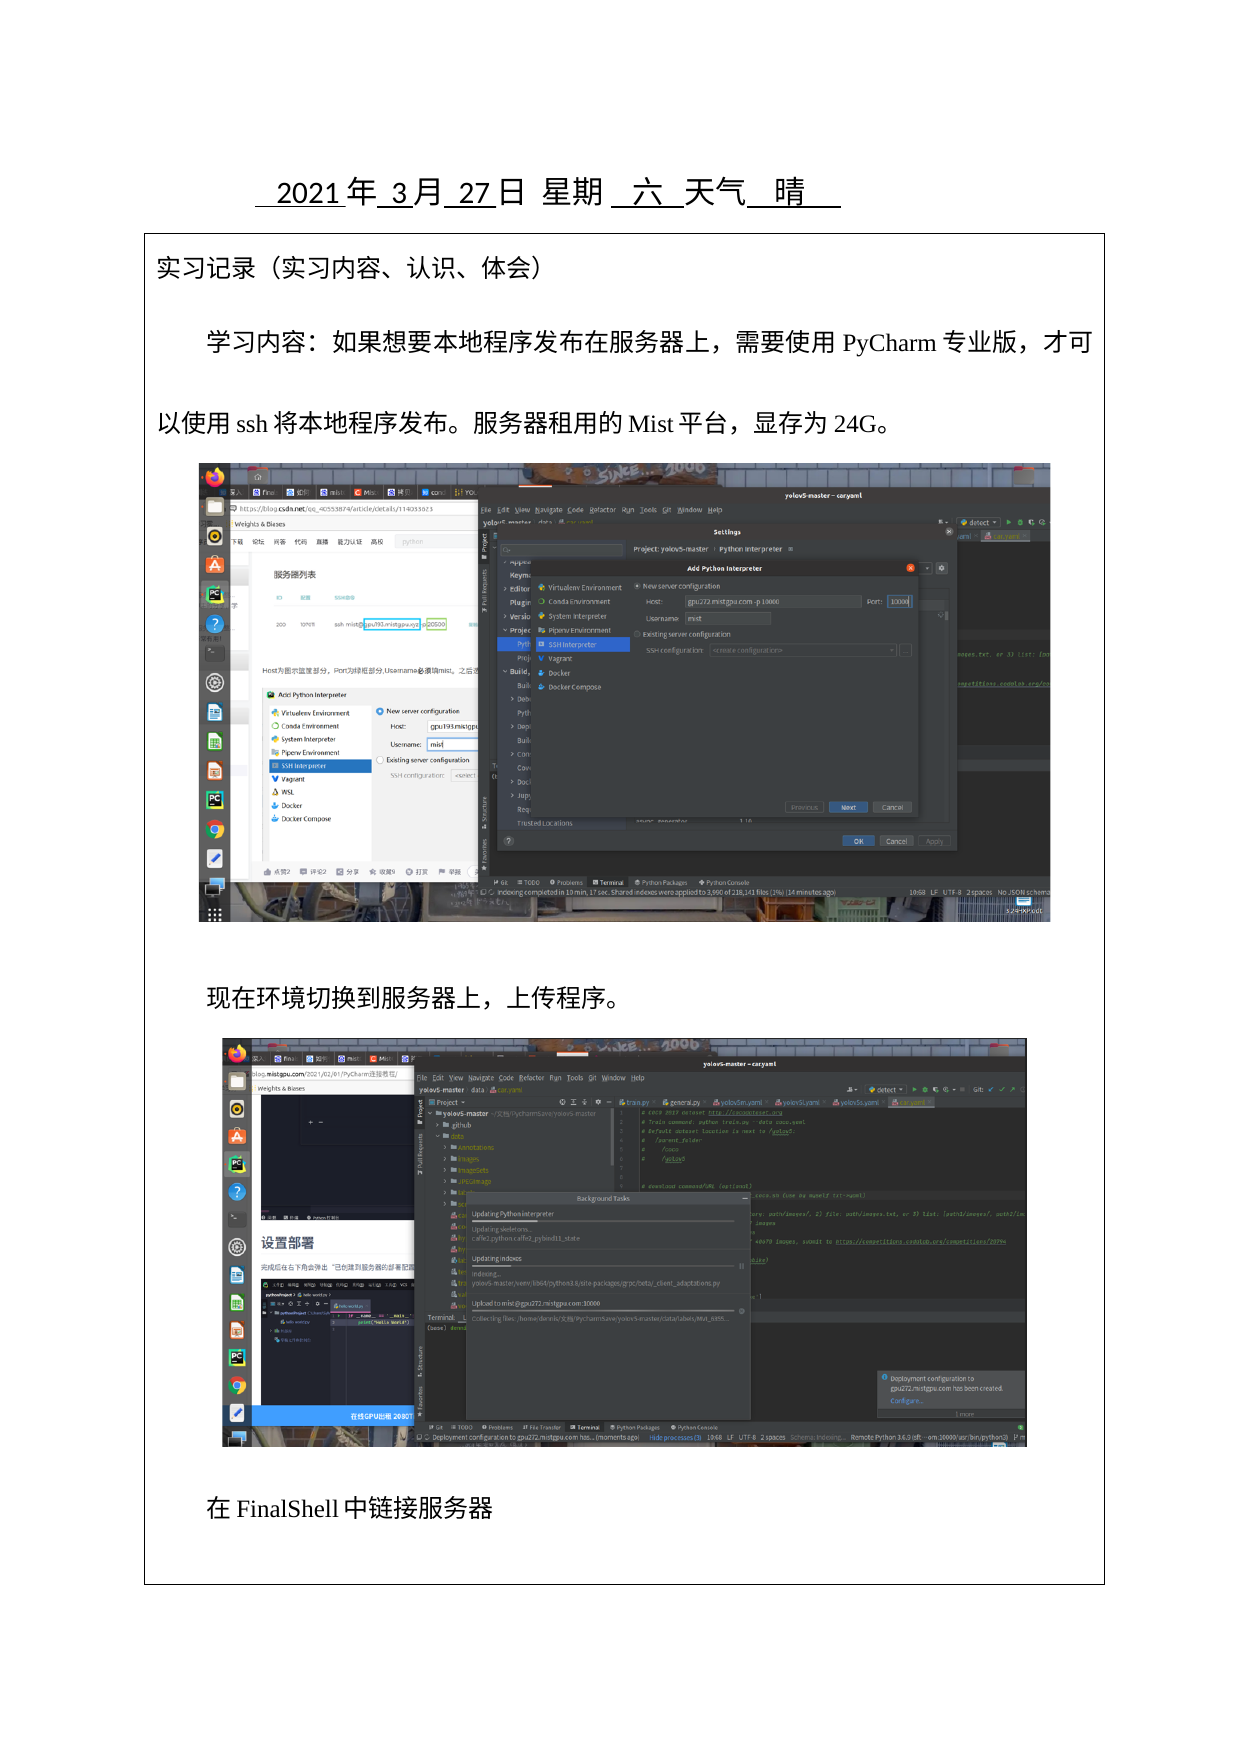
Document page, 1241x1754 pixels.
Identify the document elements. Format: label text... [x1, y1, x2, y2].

picture [222, 1038, 1027, 1447]
picture [198, 463, 1051, 922]
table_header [145, 234, 1104, 1584]
text 2021年 3月 27日 星期 六 天气 晴 [130, 157, 1128, 222]
